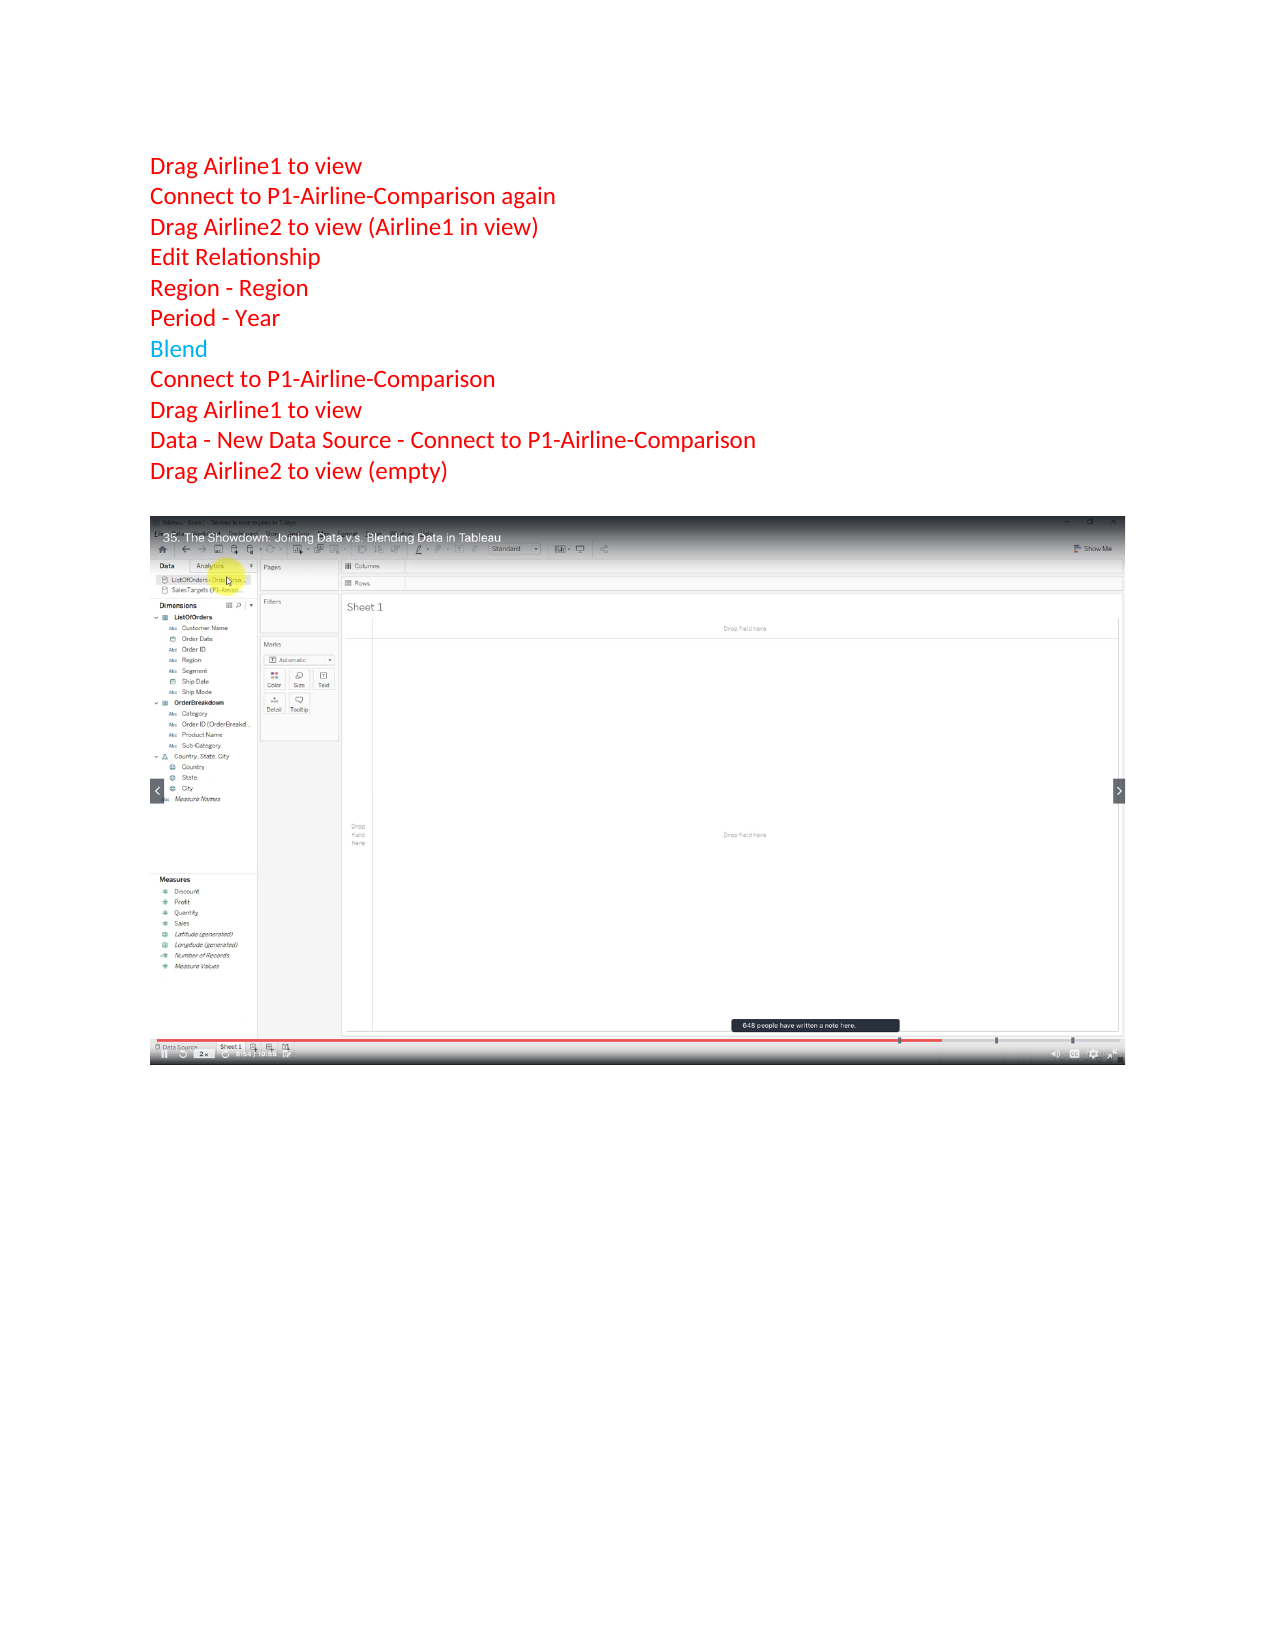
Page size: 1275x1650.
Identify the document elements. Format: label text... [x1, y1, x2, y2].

text Region - Region [150, 272, 1125, 303]
text Edit Relationship [150, 242, 1125, 272]
text Drag Airline2 to view (empty) [150, 455, 1125, 486]
picture [150, 516, 1125, 1065]
text Connect to P1-Airline-Comparison again [150, 181, 1125, 211]
text Drag Airline1 to view [150, 394, 1125, 425]
text Data - New Data Source - Connect to P1-Airline-Comparison [150, 425, 1125, 455]
text Blend [150, 333, 1125, 364]
text Connect to P1-Airline-Comparison [150, 364, 1125, 394]
text Period - Year [150, 303, 1125, 333]
text Drag Airline1 to view [150, 150, 1125, 181]
text Drag Airline2 to view (Airline1 in view) [150, 211, 1125, 242]
